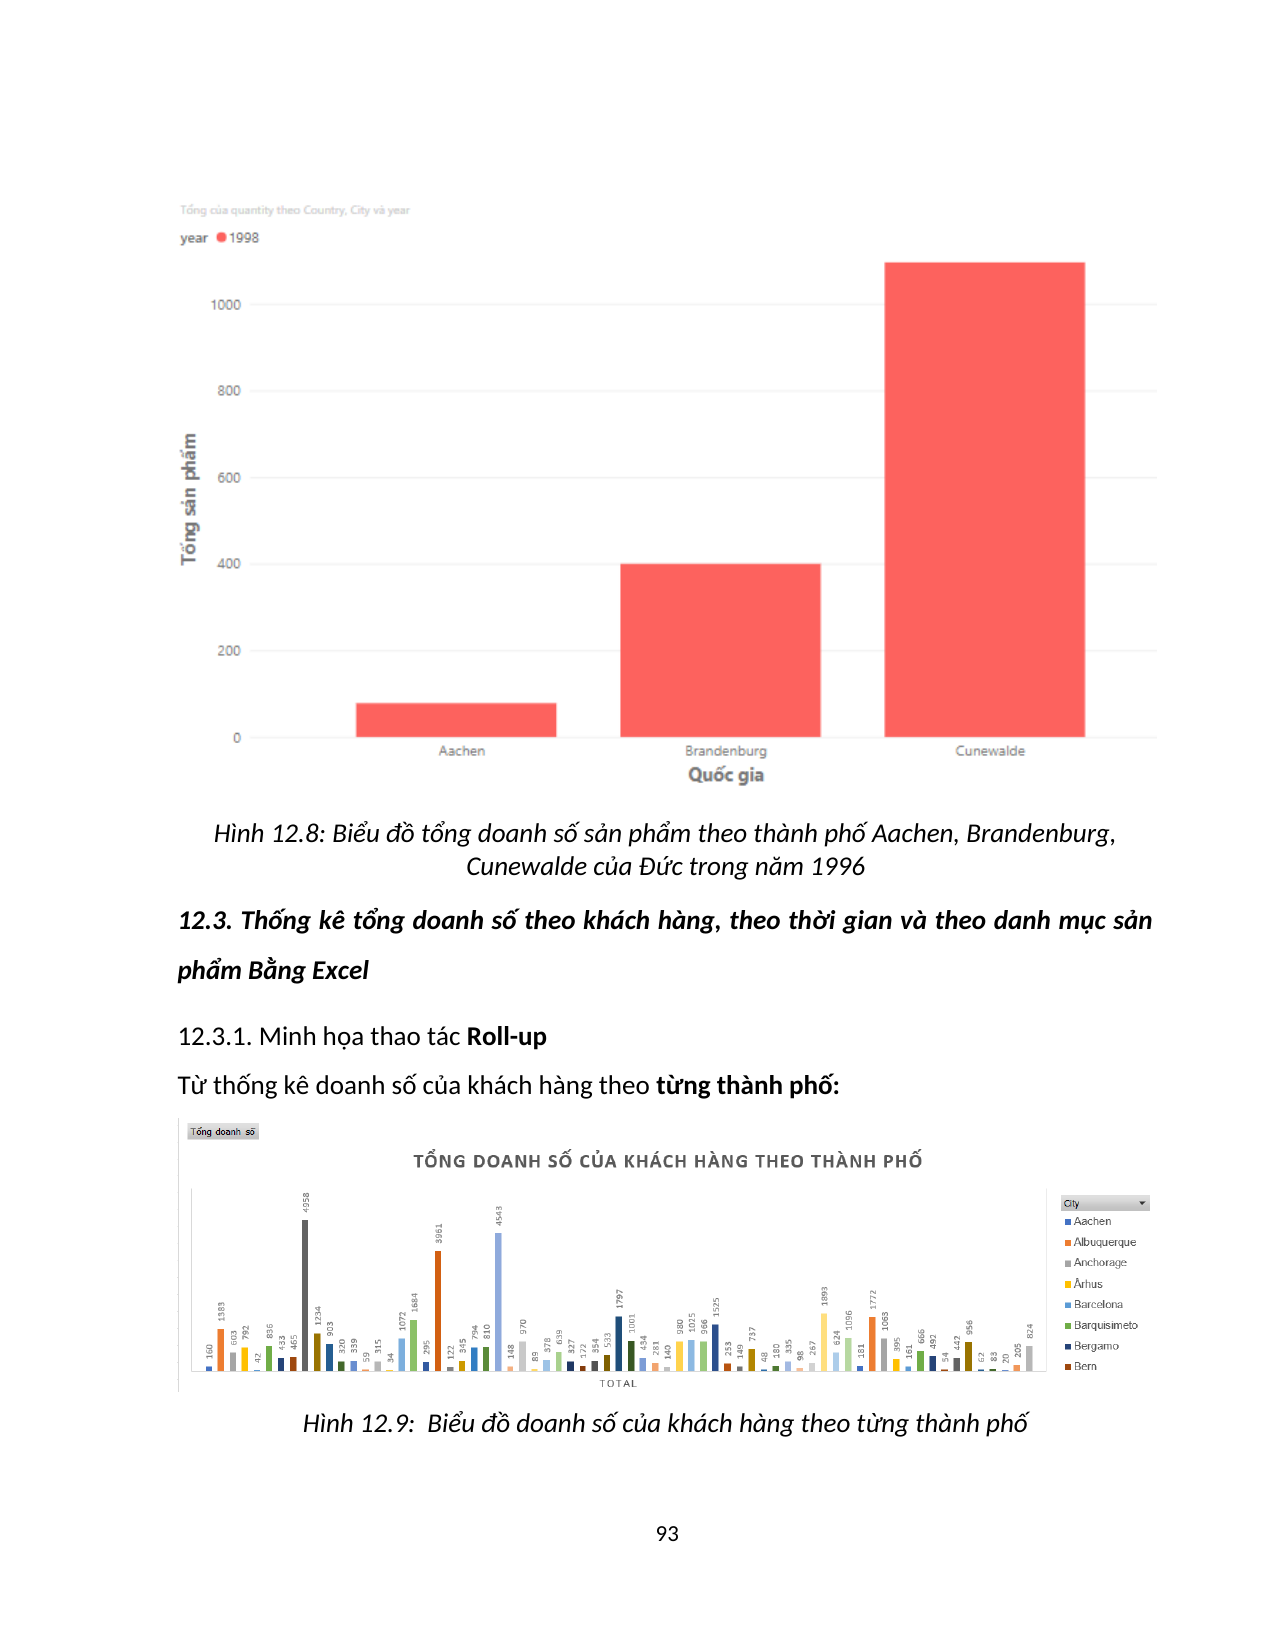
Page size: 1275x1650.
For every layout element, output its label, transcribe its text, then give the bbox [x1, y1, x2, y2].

text 12.3.1. Minh họa thao tác Roll-up [177, 1019, 1157, 1052]
picture [177, 177, 1157, 803]
picture [177, 1118, 1157, 1392]
text Hình 12.8: Biểu đồ tổng doanh số sản phẩm theo thành phố Aachen, Brandenburg, Cunewalde của Đức trong năm 1996 [177, 817, 1157, 883]
text Hình 12.9: Biểu đồ doanh số của khách hàng theo từng thành phố [177, 1406, 1157, 1439]
subtitle 12.3. Thống kê tổng doanh số theo khách hàng, theo thời gian và theo danh mục sản phẩm Bằng Excel [177, 903, 1157, 986]
text Từ thống kê doanh số của khách hàng theo từng thành phố: [177, 1068, 1157, 1102]
